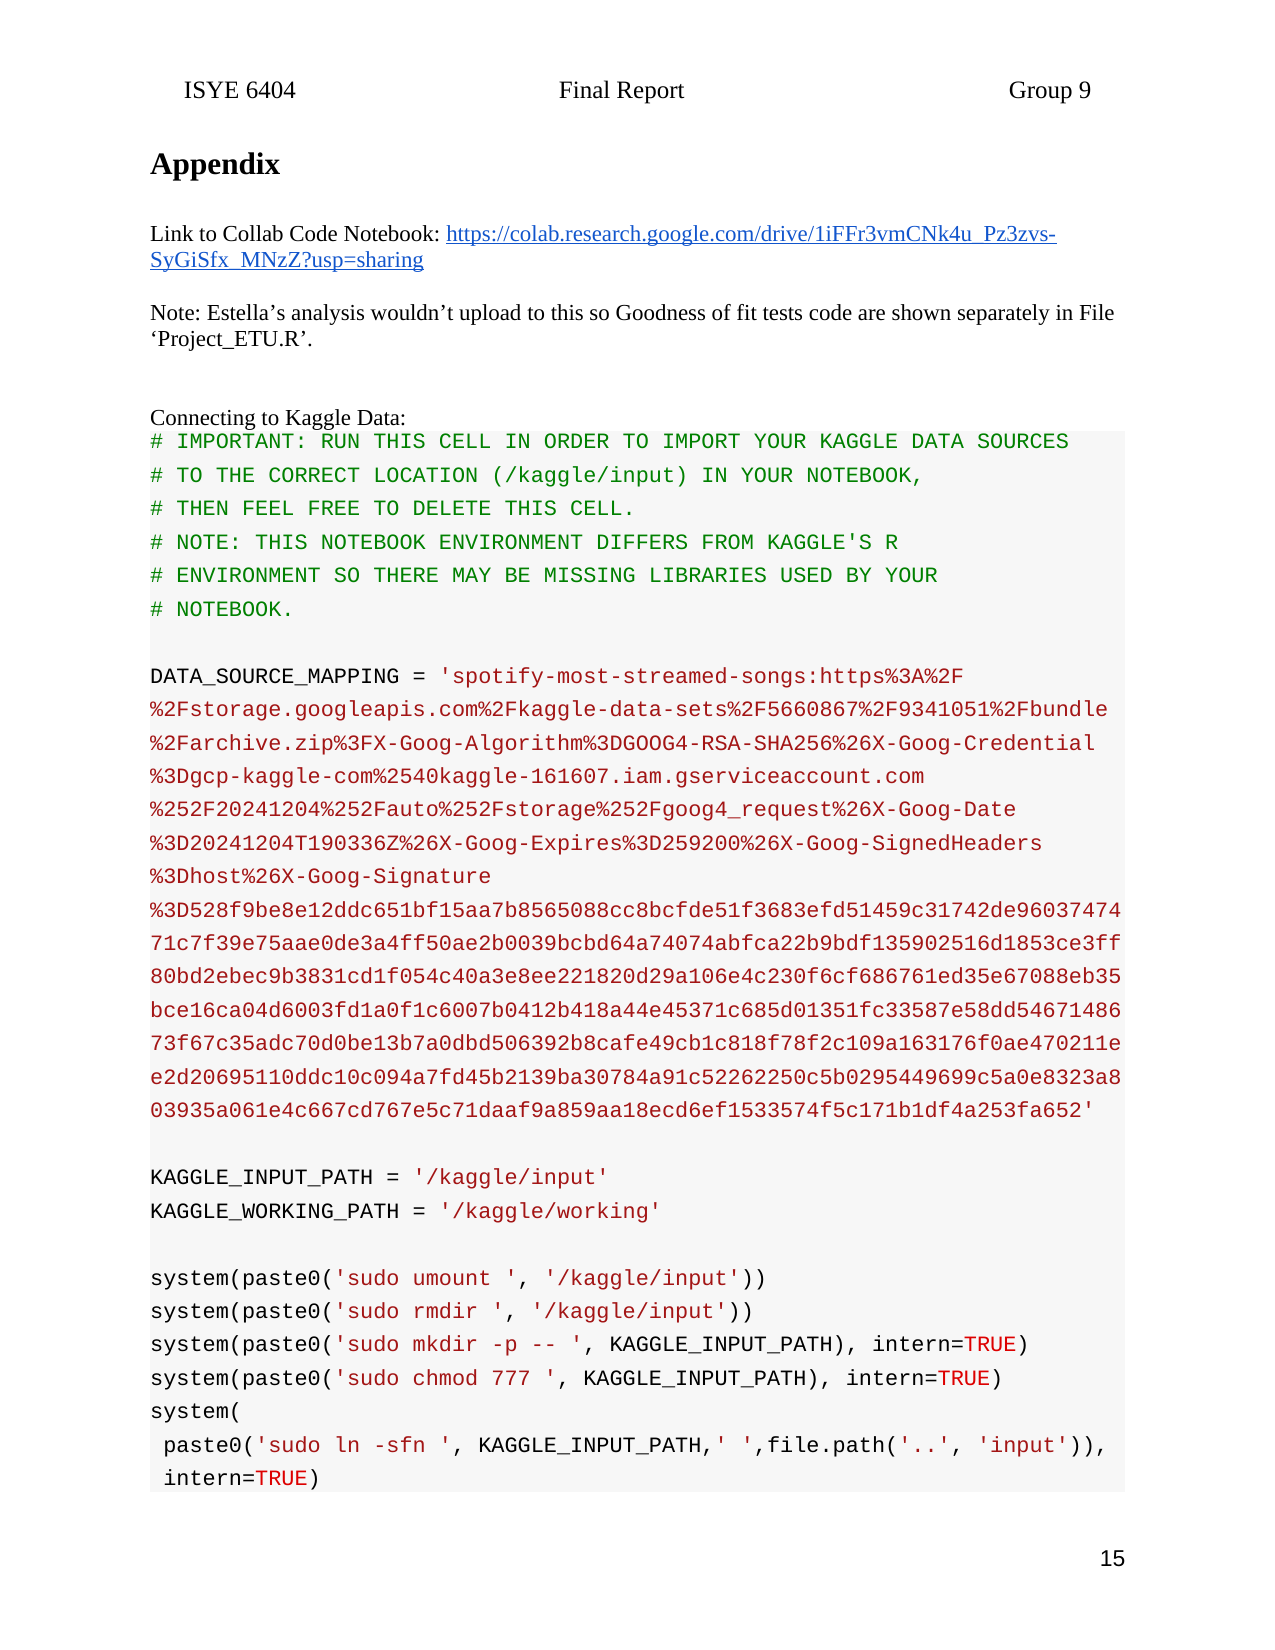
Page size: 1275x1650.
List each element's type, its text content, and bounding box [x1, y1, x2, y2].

text Note: Estella’s analysis wouldn’t upload to this so Goodness of fit tests code are shown separately in File ‘Project_ETU.R’. [150, 299, 1125, 352]
text system(paste0('sudo mkdir -p -- ', KAGGLE_INPUT_PATH), intern=TRUE) [150, 1333, 1125, 1358]
text system(paste0('sudo chmod 777 ', KAGGLE_INPUT_PATH), intern=TRUE) [150, 1367, 1125, 1392]
text # NOTEBOOK. [150, 598, 1125, 623]
text paste0('sudo ln -sfn ', KAGGLE_INPUT_PATH,' ',file.path('..', 'input')), [150, 1434, 1125, 1459]
text system(paste0('sudo umount ', '/kaggle/input')) [150, 1267, 1125, 1291]
text # ENVIRONMENT SO THERE MAY BE MISSING LIBRARIES USED BY YOUR [150, 564, 1125, 589]
text DATA_SOURCE_MAPPING = 'spotify-most-streamed-songs:https%3A%2F%2Fstorage.googleapis.com%2Fkaggle-data-sets%2F5660867%2F9341051%2Fbundle%2Farchive.zip%3FX-Goog-Algorithm%3DGOOG4-RSA-SHA256%26X-Goog-Credential%3Dgcp-kaggle-com%2540kaggle-161607.iam.gserviceaccount.com%252F20241204%252Fauto%252Fstorage%252Fgoog4_request%26X-Goog-Date%3D20241204T190336Z%26X-Goog-Expires%3D259200%26X-Goog-SignedHeaders%3Dhost%26X-Goog-Signature%3D528f9be8e12ddc651bf15aa7b8565088cc8bcfde51f3683efd51459c31742de9603747471c7f39e75aae0de3a4ff50ae2b0039bcbd64a74074abfca22b9bdf135902516d1853ce3ff80bd2ebec9b3831cd1f054c40a3e8ee221820d29a106e4c230f6cf686761ed35e67088eb35bce16ca04d6003fd1a0f1c6007b0412b418a44e45371c685d01351fc33587e58dd5467148673f67c35adc70d0be13b7a0dbd506392b8cafe49cb1c818f78f2c109a163176f0ae470211ee2d20695110ddc10c094a7fd45b2139ba30784a91c52262250c5b0295449699c5a0e8323a803935a061e4c667cd767e5c71daaf9a859aa18ecd6ef1533574f5c171b1df4a253fa652' [150, 665, 1125, 1124]
text Link to Collab Code Notebook: https://colab.research.google.com/drive/1iFFr3vmCNk4u_Pz3zvs-SyGiSfx_MNzZ?usp=sharing [150, 220, 1125, 273]
text KAGGLE_WORKING_PATH = '/kaggle/working' [150, 1200, 1125, 1224]
text Connecting to Kaggle Data: [150, 404, 1125, 431]
text system(paste0('sudo rmdir ', '/kaggle/input')) [150, 1300, 1125, 1325]
text KAGGLE_INPUT_PATH = '/kaggle/input' [150, 1166, 1125, 1191]
text # TO THE CORRECT LOCATION (/kaggle/input) IN YOUR NOTEBOOK, [150, 464, 1125, 489]
text # NOTE: THIS NOTEBOOK ENVIRONMENT DIFFERS FROM KAGGLE'S R [150, 531, 1125, 556]
subtitle Appendix [150, 145, 1125, 181]
text system( [150, 1400, 1125, 1425]
text # THEN FEEL FREE TO DELETE THIS CELL. [150, 498, 1125, 522]
text intern=TRUE) [150, 1467, 1125, 1492]
text # IMPORTANT: RUN THIS CELL IN ORDER TO IMPORT YOUR KAGGLE DATA SOURCES [150, 431, 1125, 456]
